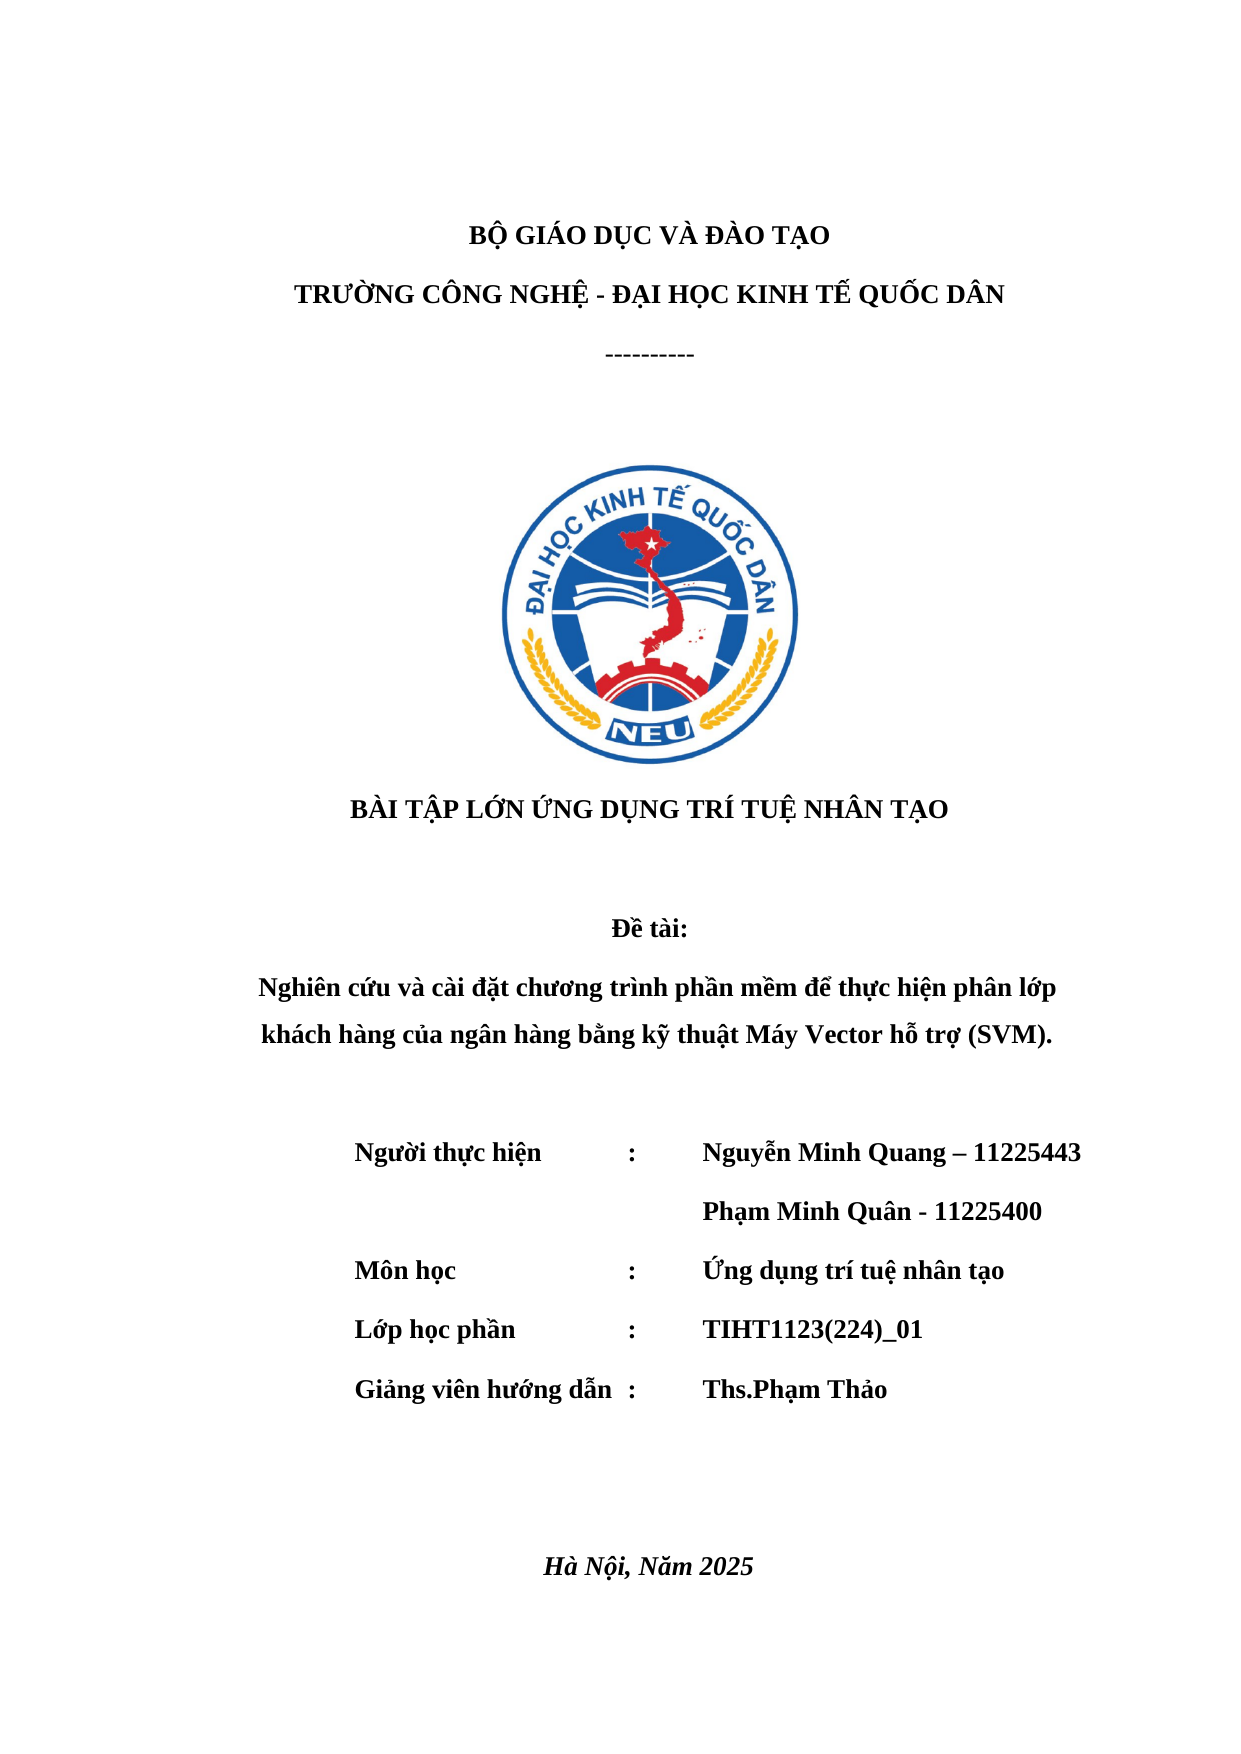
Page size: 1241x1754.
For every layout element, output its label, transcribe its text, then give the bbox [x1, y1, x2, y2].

text Phạm Minh Quân - 11225400 [354, 1195, 1122, 1226]
text Môn học : Ứng dụng trí tuệ nhân tạo [354, 1254, 1122, 1286]
text Hà Nội, Năm 2025 [177, 1550, 1122, 1581]
text Giảng viên hướng dẫn : Ths.Phạm Thảo [354, 1373, 1122, 1404]
picture [498, 456, 801, 769]
text Nghiên cứu và cài đặt chương trình phần mềm để thực hiện phân lớp khách hàng của ngân hàng bằng kỹ thuật Máy Vector hỗ trợ (SVM). [251, 971, 1063, 1049]
text BỘ GIÁO DỤC VÀ ĐÀO TẠO [177, 219, 1122, 250]
text Lớp học phần : TIHT1123(224)_01 [354, 1314, 1122, 1345]
text Người thực hiện : Nguyễn Minh Quang – 11225443 [354, 1136, 1122, 1167]
text ---------- [177, 338, 1122, 369]
text TRƯỜNG CÔNG NGHỆ - ĐẠI HỌC KINH TẾ QUỐC DÂN [177, 278, 1122, 309]
text Đề tài: [177, 912, 1122, 943]
text BÀI TẬP LỚN ỨNG DỤNG TRÍ TUỆ NHÂN TẠO [177, 794, 1122, 825]
